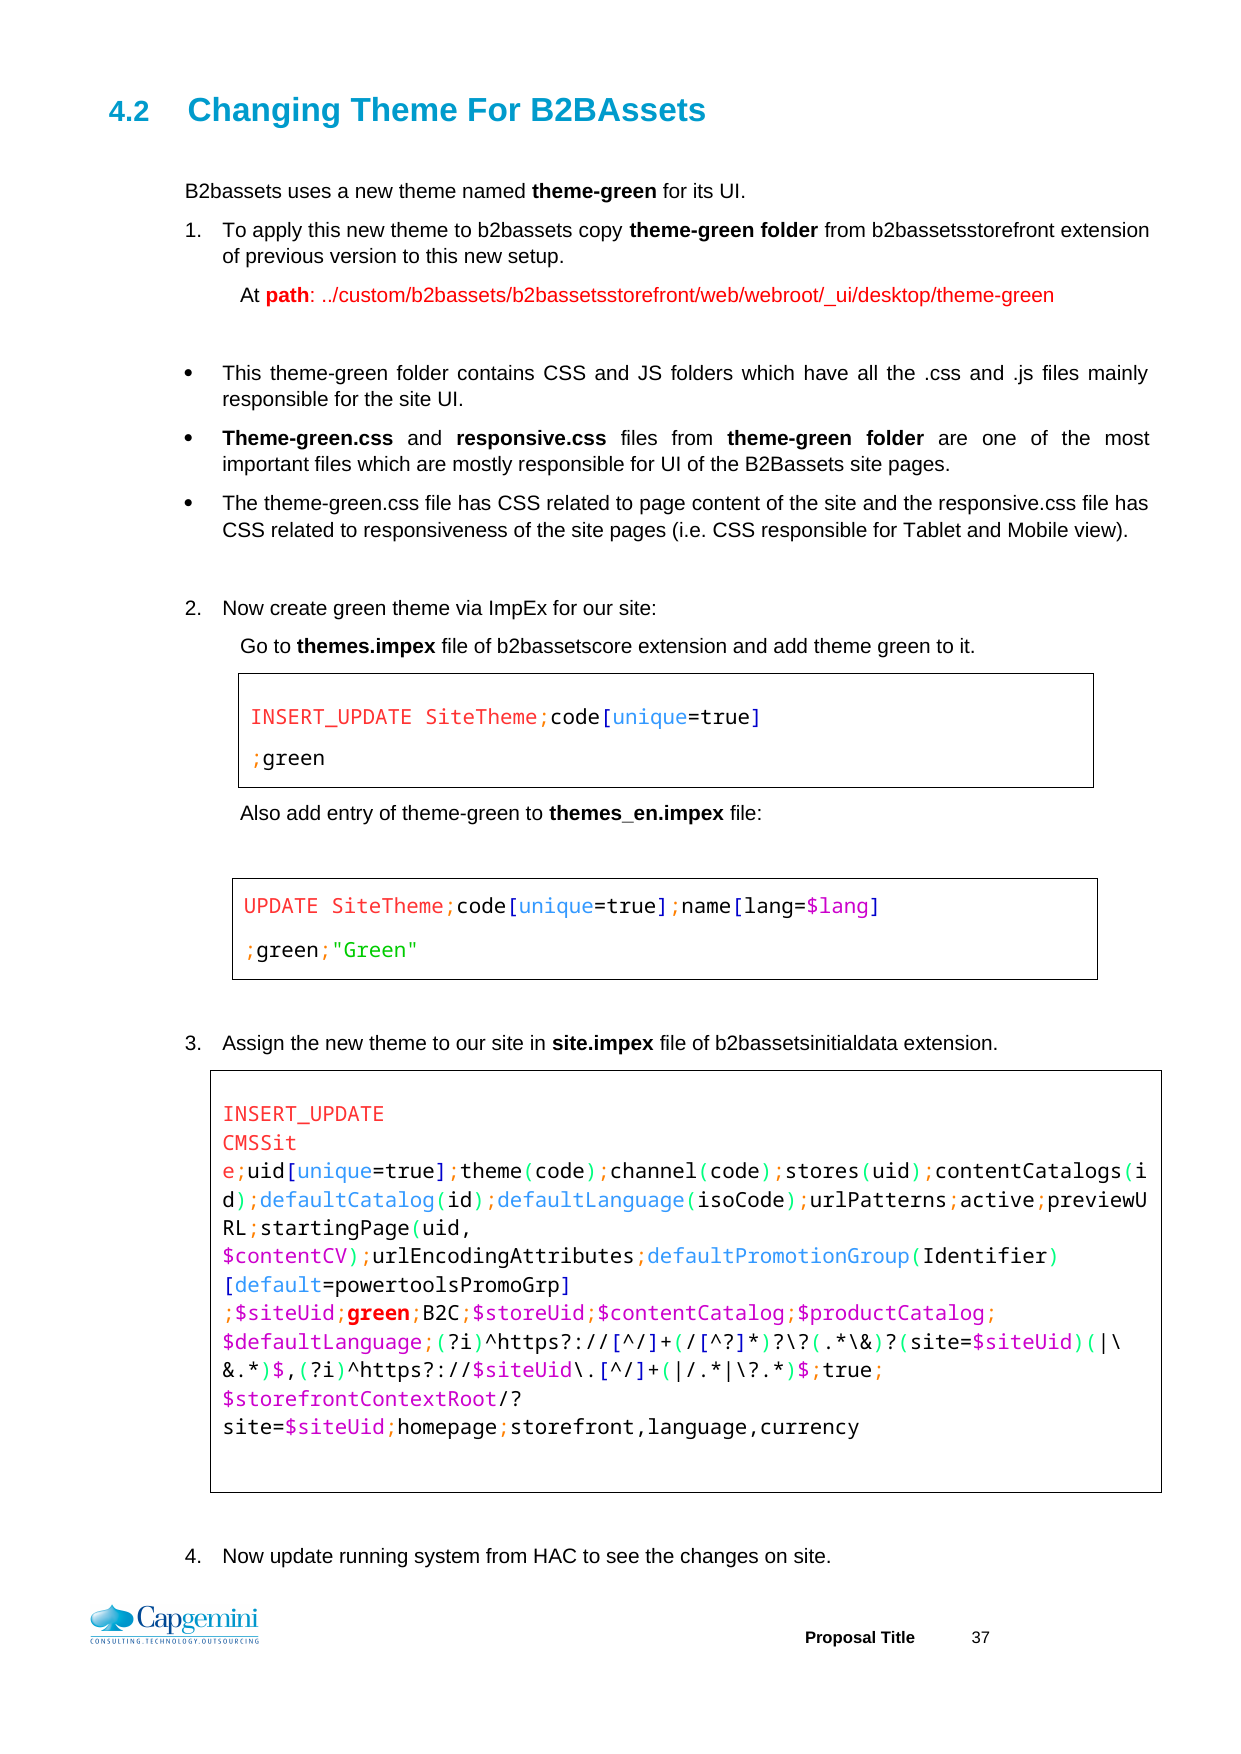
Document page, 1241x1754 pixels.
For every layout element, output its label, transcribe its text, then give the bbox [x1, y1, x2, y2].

picture [90, 1604, 259, 1644]
text B2bassets uses a new theme named theme-green for its UI. [184, 179, 1150, 203]
list Now create green theme via ImpEx for our site: [184, 595, 1150, 619]
text Also add entry of theme-green to themes_en.impex file: [184, 800, 1150, 824]
table_header INSERT_UPDATE SiteTheme;code[unique=true] ;green [239, 674, 1093, 787]
list This theme-green folder contains CSS and JS folders which have all the .css and .js files mainly responsible for the site UI. [184, 361, 1150, 411]
list To apply this new theme to b2bassets copy theme-green folder from b2bassetsstorefront extension of previous version to this new setup. [184, 218, 1150, 268]
subtitle Changing Theme For B2BAssets [109, 90, 1150, 128]
text At path: ../custom/b2bassets/b2bassetsstorefront/web/webroot/_ui/desktop/theme-green [184, 283, 1150, 307]
list Now update running system from HAC to see the changes on site. [184, 1544, 1150, 1568]
list The theme-green.css file has CSS related to page content of the site and the responsive.css file has CSS related to responsiveness of the site pages (i.e. CSS responsible for Tablet and Mobile view). [184, 491, 1150, 542]
list Assign the new theme to our site in site.impex file of b2bassetsinitialdata extension. [184, 1031, 1150, 1055]
table_header INSERT_UPDATE CMSSite;uid[unique=true];theme(code);channel(code);stores(uid);contentCatalogs(id);defaultCatalog(id);defaultLanguage(isoCode);urlPatterns;active;previewURL;startingPage(uid,$contentCV);urlEncodingAttributes;defaultPromotionGroup(Identifier)[default=powertoolsPromoGrp] ;$siteUid;green;B2C;$storeUid;$contentCatalog;$productCatalog;$defaultLanguage;(?i)^https?://[^/]+(/[^?]*)?\?(.*\&)?(site=$siteUid)(|\&.*)$,(?i)^https?://$siteUid\.[^/]+(|/.*|\?.*)$;true;$storefrontContextRoot/?site=$siteUid;homepage;storefront,language,currency [211, 1071, 1161, 1492]
text Go to themes.impex file of b2bassetscore extension and add theme green to it. [184, 634, 1150, 658]
table_header UPDATE SiteTheme;code[unique=true];name[lang=$lang] ;green;"Green" [233, 879, 1097, 979]
list Theme-green.css and responsive.css files from theme-green folder are one of the most important files which are mostly responsible for UI of the B2Bassets site pages. [184, 426, 1150, 476]
